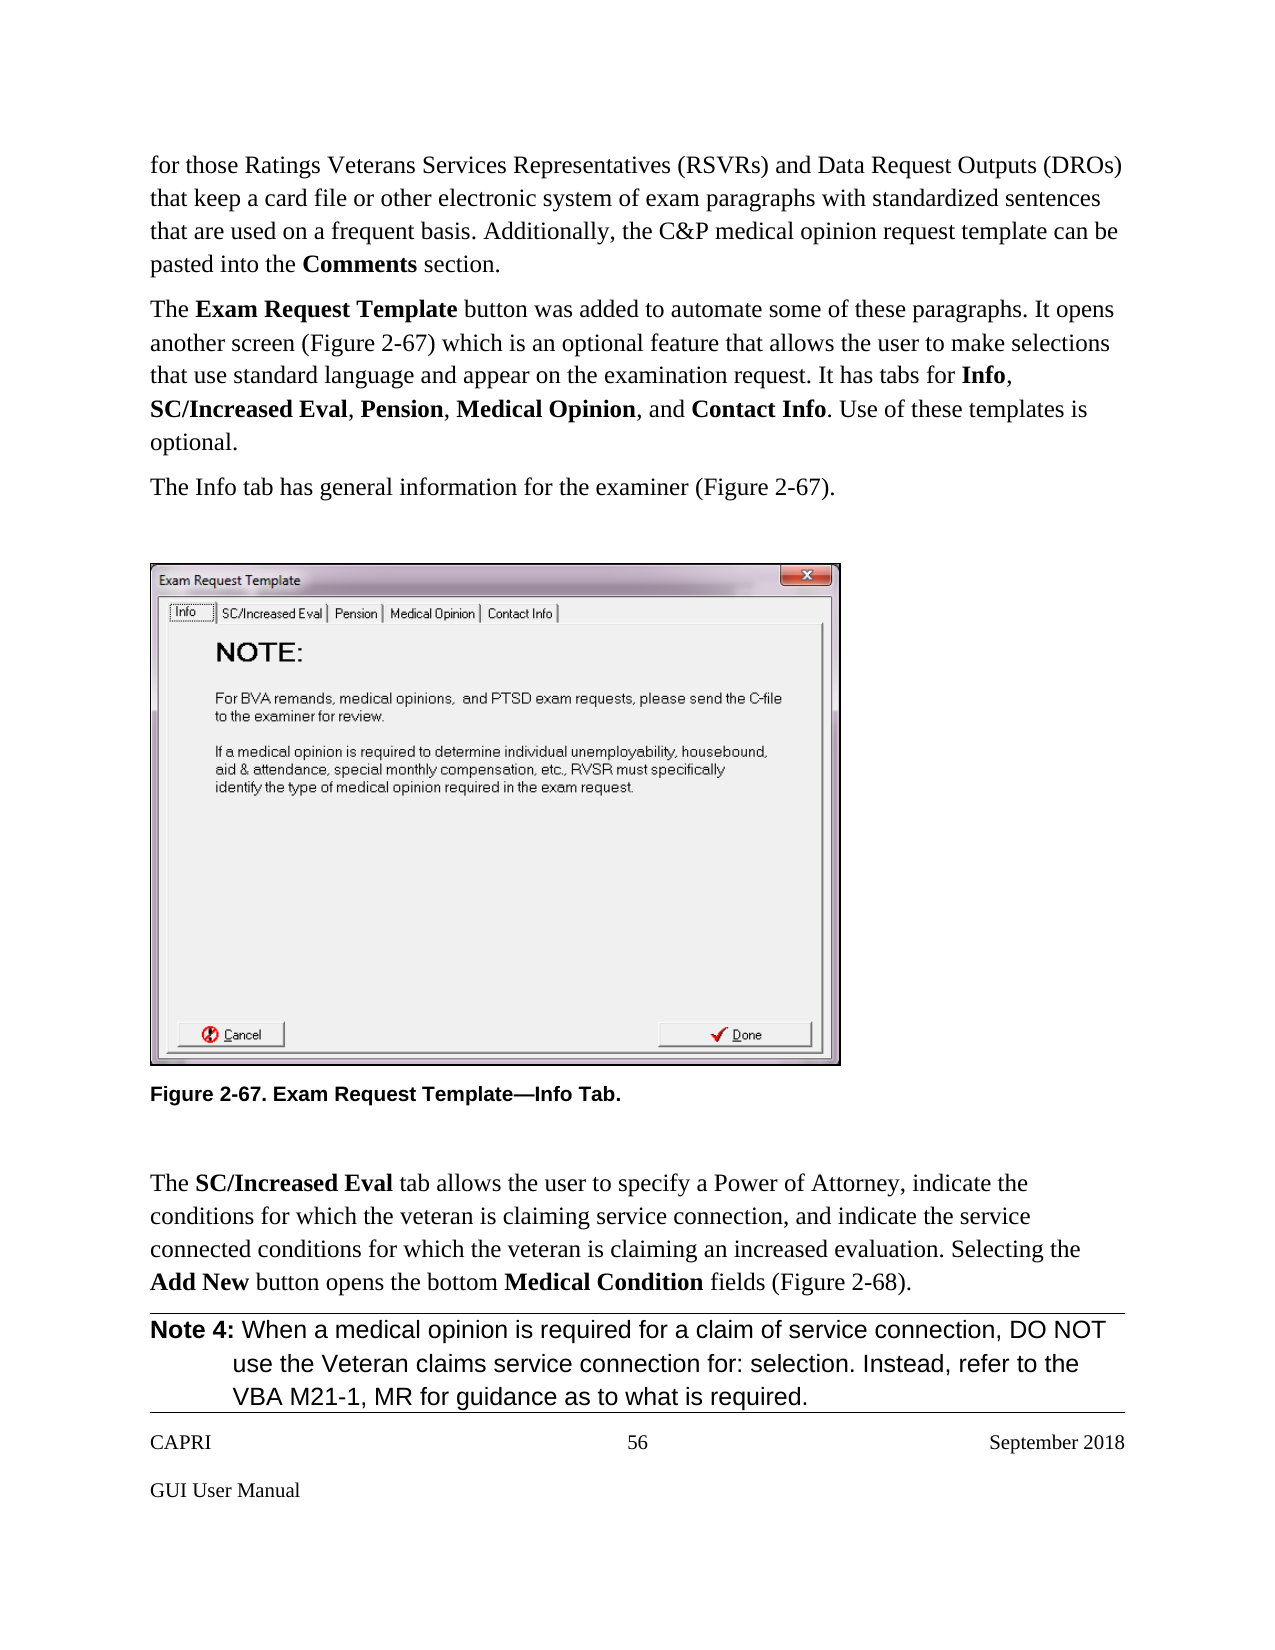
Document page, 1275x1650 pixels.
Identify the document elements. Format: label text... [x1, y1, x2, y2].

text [150, 150, 1125, 278]
picture [151, 564, 839, 1064]
text Note 4: When a medical opinion is required for a claim of service connection, DO NOT use the Veteran claims service connection for: selection. Instead, refer to the VBA M21-1, MR for guidance as to what is required. [150, 1314, 1125, 1412]
